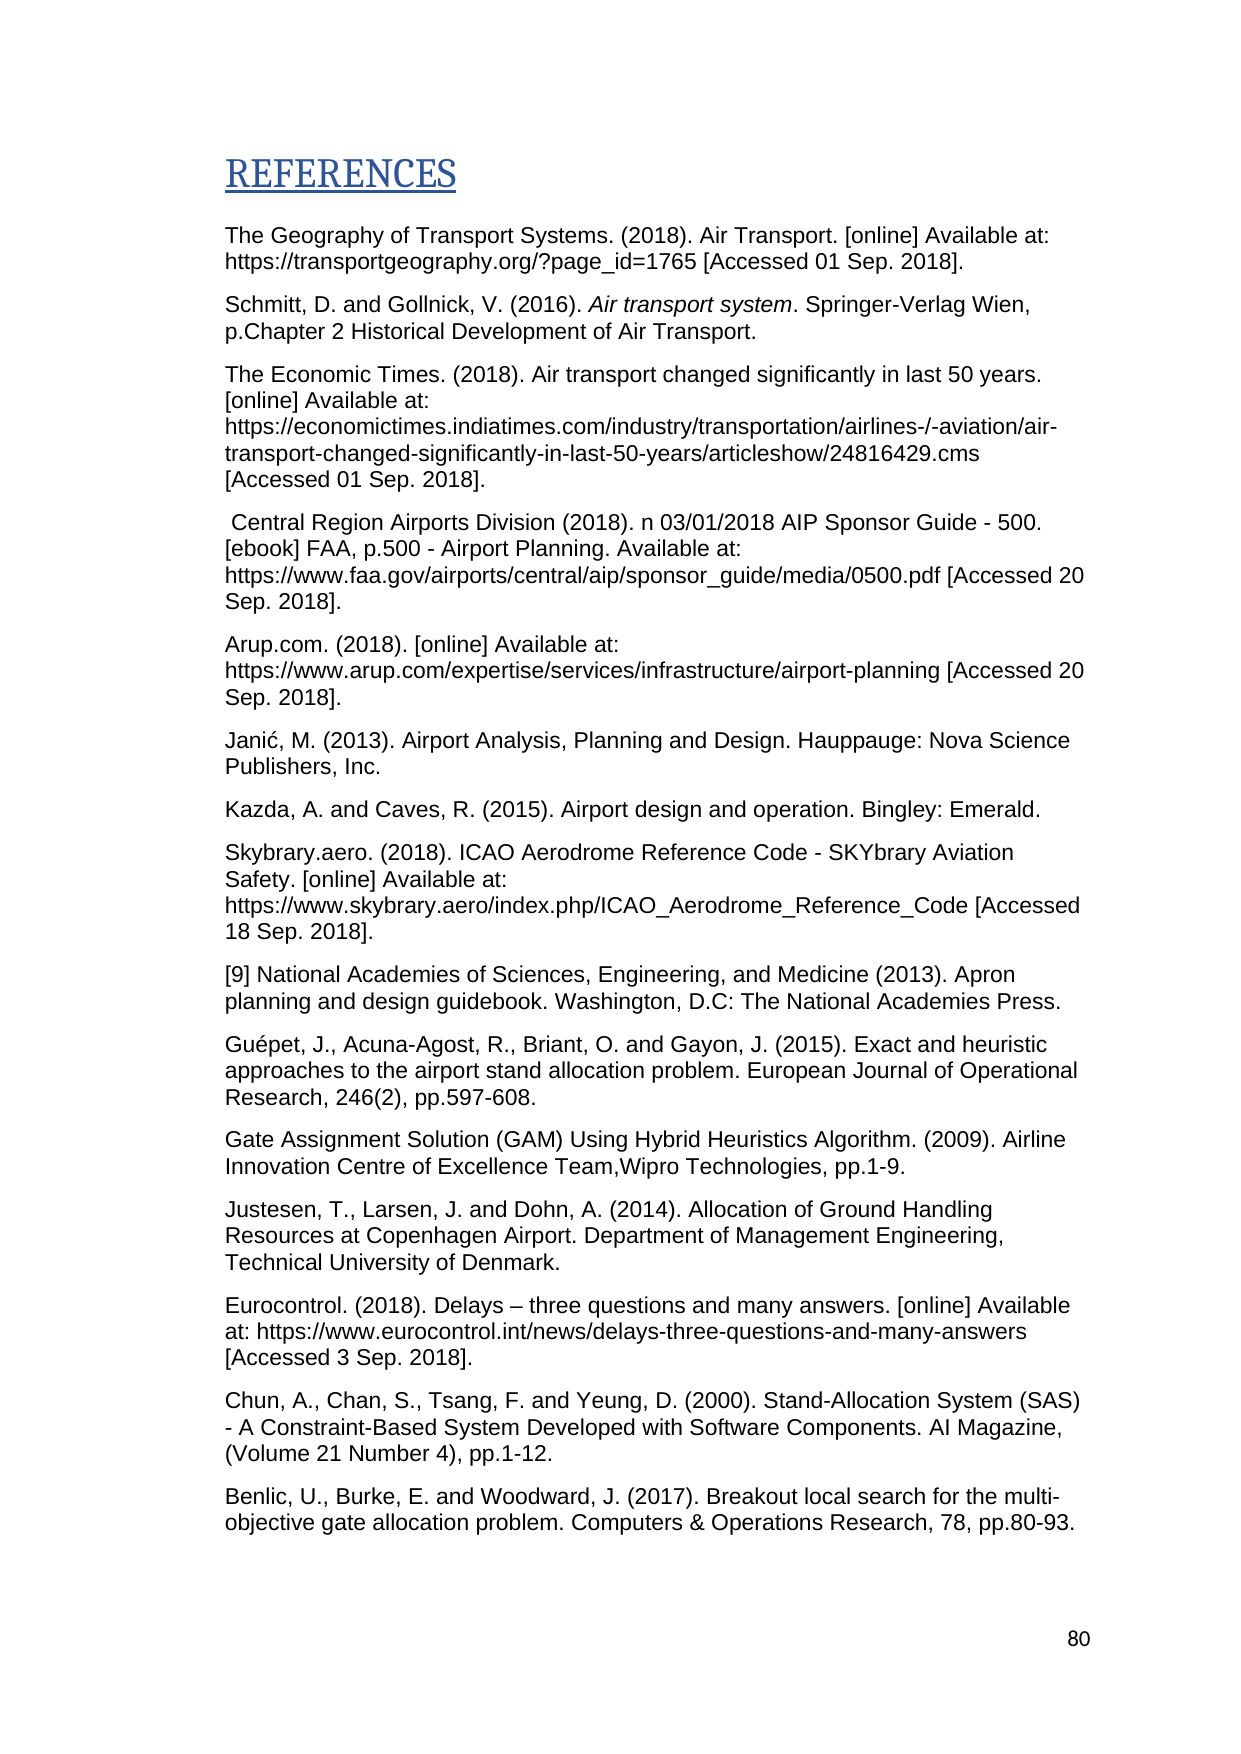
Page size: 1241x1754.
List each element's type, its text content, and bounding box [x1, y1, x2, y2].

text Guépet, J., Acuna-Agost, R., Briant, O. and Gayon, J. (2015). Exact and heuristic approaches to the airport stand allocation problem. European Journal of Operational Research, 246(2), pp.597-608. [224, 1031, 1090, 1110]
subtitle REFERENCES [224, 150, 1090, 198]
text Central Region Airports Division (2018). n 03/01/2018 AIP Sponsor Guide - 500. [ebook] FAA, p.500 - Airport Planning. Available at: https://www.faa.gov/airports/central/aip/sponsor_guide/media/0500.pdf [Accessed 20 Sep. 2018]. [224, 509, 1090, 614]
text The Economic Times. (2018). Air transport changed significantly in last 50 years. [online] Available at: https://economictimes.indiatimes.com/industry/transportation/airlines-/-aviation/air-transport-changed-significantly-in-last-50-years/articleshow/24816429.cms [Accessed 01 Sep. 2018]. [224, 361, 1090, 492]
text Janić, M. (2013). Airport Analysis, Planning and Design. Hauppauge: Nova Science Publishers, Inc. [224, 727, 1090, 779]
text [9] National Academies of Sciences, Engineering, and Medicine (2013). Apron planning and design guidebook. Washington, D.C: The National Academies Press. [224, 961, 1090, 1014]
text Chun, A., Chan, S., Tsang, F. and Yeung, D. (2000). Stand-Allocation System (SAS) - A Constraint-Based System Developed with Software Components. AI Magazine, (Volume 21 Number 4), pp.1-12. [224, 1387, 1090, 1466]
text Kazda, A. and Caves, R. (2015). Airport design and operation. Bingley: Emerald. [224, 796, 1090, 823]
text Gate Assignment Solution (GAM) Using Hybrid Heuristics Algorithm. (2009). Airline Innovation Centre of Excellence Team,Wipro Technologies, pp.1-9. [224, 1126, 1090, 1179]
text The Geography of Transport Systems. (2018). Air Transport. [online] Available at: https://transportgeography.org/?page_id=1765 [Accessed 01 Sep. 2018]. [224, 222, 1090, 274]
text Skybrary.aero. (2018). ICAO Aerodrome Reference Code - SKYbrary Aviation Safety. [online] Available at: https://www.skybrary.aero/index.php/ICAO_Aerodrome_Reference_Code [Accessed 18 Sep. 2018]. [224, 839, 1090, 945]
text Justesen, T., Larsen, J. and Dohn, A. (2014). Allocation of Ground Handling Resources at Copenhagen Airport. Department of Management Engineering, Technical University of Denmark. [224, 1196, 1090, 1275]
text Schmitt, D. and Gollnick, V. (2016). Air transport system. Springer-Verlag Wien, p.Chapter 2 Historical Development of Air Transport. [757, 291, 1090, 344]
text Benlic, U., Burke, E. and Woodward, J. (2017). Breakout local search for the multi-objective gate allocation problem. Computers & Operations Research, 78, pp.80-93. [224, 1483, 1090, 1536]
text Arup.com. (2018). [online] Available at: https://www.arup.com/expertise/services/infrastructure/airport-planning [Accessed 20 Sep. 2018]. [224, 631, 1090, 710]
text Eurocontrol. (2018). Delays – three questions and many answers. [online] Available at: https://www.eurocontrol.int/news/delays-three-questions-and-many-answers [Accessed 3 Sep. 2018]. [224, 1292, 1090, 1371]
